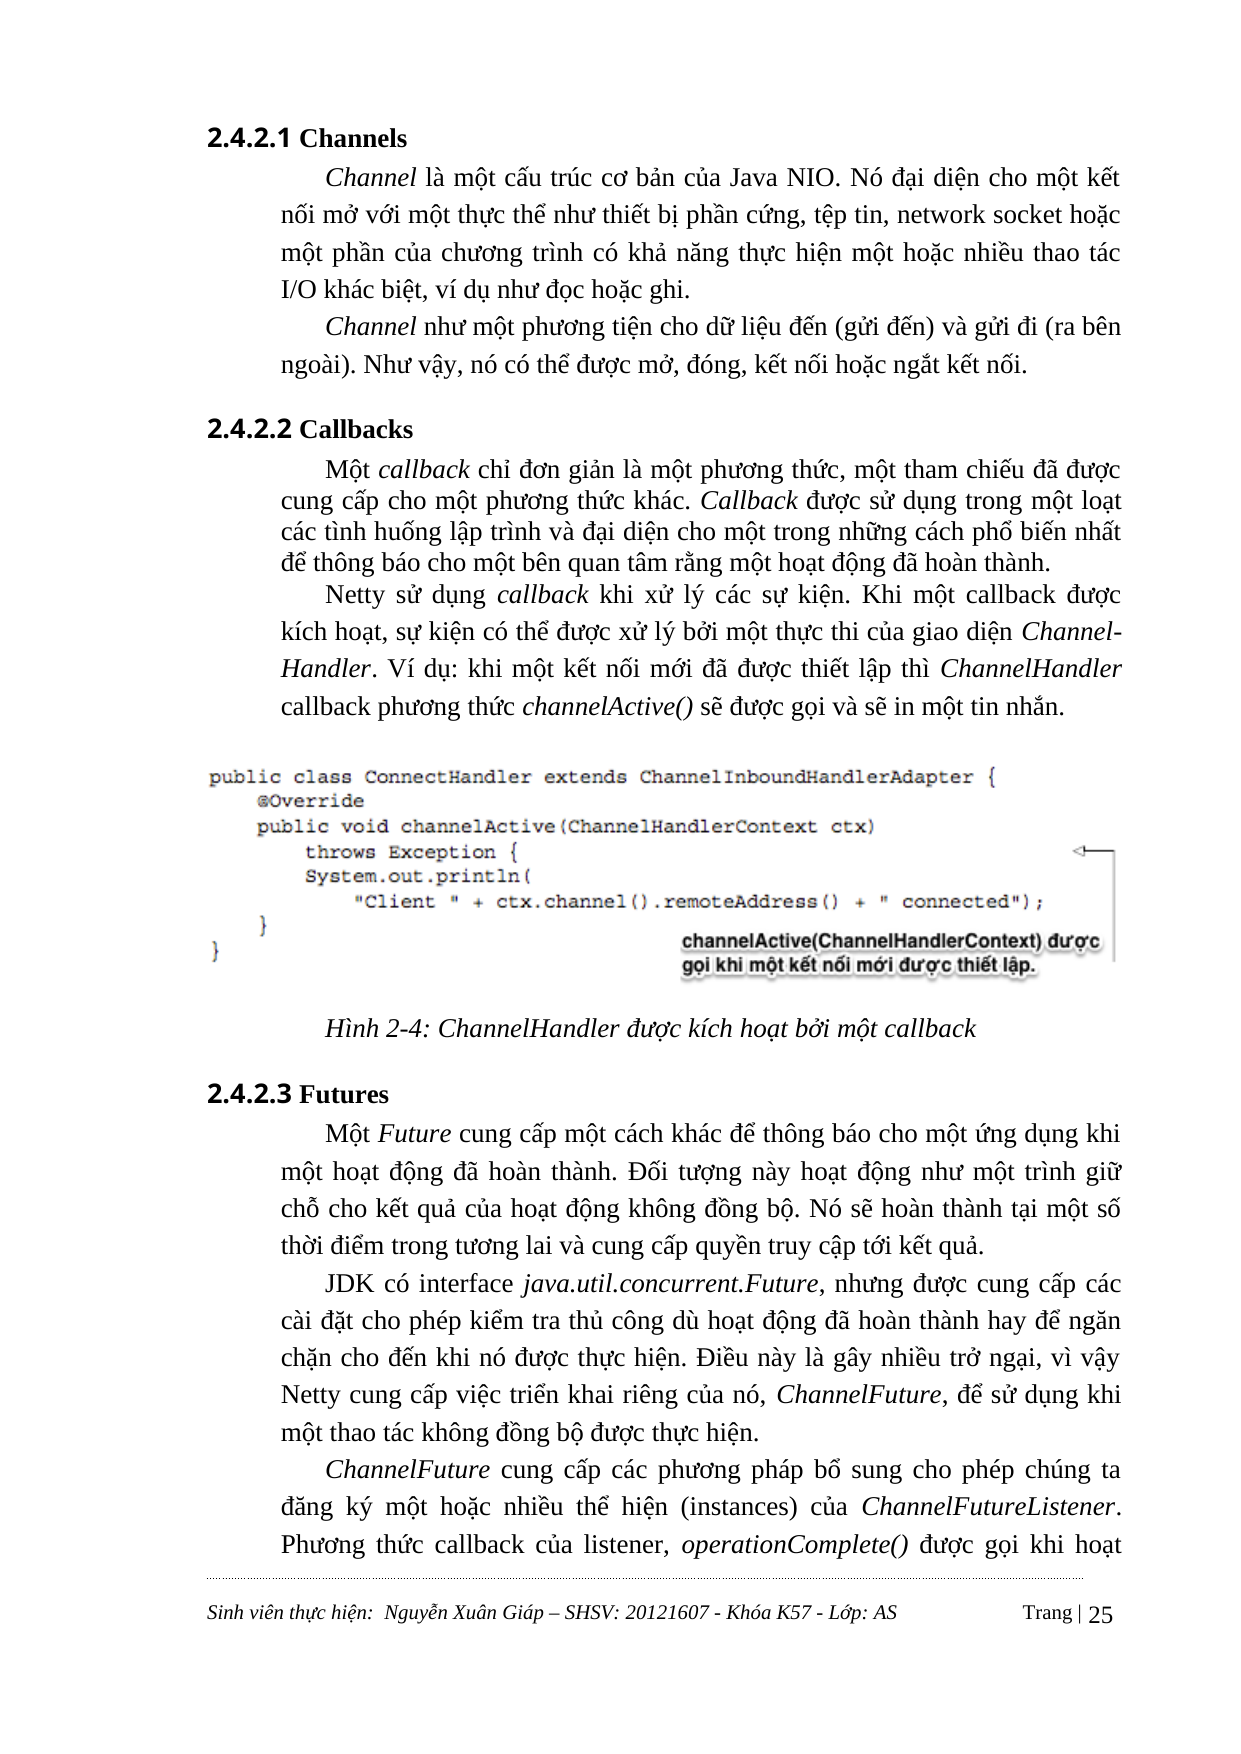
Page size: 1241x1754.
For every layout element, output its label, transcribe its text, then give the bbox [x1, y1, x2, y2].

text Một callback chỉ đơn giản là một phương thức, một tham chiếu đã được cung cấp cho một phương thức khác. Callback được sử dụng trong một loạt các tình huống lập trình và đại diện cho một trong những cách phổ biến nhất để thông báo cho một bên quan tâm rằng một hoạt động đã hoàn thành. [281, 453, 1122, 578]
text JDK có interface java.util.concurrent.Future, nhưng được cung cấp các cài đặt cho phép kiểm tra thủ công dù hoạt động đã hoàn thành hay để ngăn chặn cho đến khi nó được thực hiện. Điều này là gây nhiều trở ngại, vì vậy Netty cung cấp việc triển khai riêng của nó, ChannelFuture, để sử dụng khi một thao tác không đồng bộ được thực hiện. [281, 1267, 1122, 1447]
picture [206, 764, 1122, 1007]
subtitle Futures [207, 1074, 1122, 1111]
text Hình 2-4: ChannelHandler được kích hoạt bởi một callback [281, 1012, 1122, 1043]
text Một Future cung cấp một cách khác để thông báo cho một ứng dụng khi một hoạt động đã hoàn thành. Đối tượng này hoạt động như một trình giữ chỗ cho kết quả của hoạt động không đồng bộ. Nó sẽ hoàn thành tại một số thời điểm trong tương lai và cung cấp quyền truy cập tới kết quả. [281, 1117, 1122, 1261]
text Channel như một phương tiện cho dữ liệu đến (gửi đến) và gửi đi (ra bên ngoài). Như vậy, nó có thể được mở, đóng, kết nối hoặc ngắt kết nối. [281, 310, 1122, 379]
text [281, 1453, 1122, 1559]
subtitle Channels [207, 118, 1122, 155]
text Channel là một cấu trúc cơ bản của Java NIO. Nó đại diện cho một kết nối mở với một thực thể như thiết bị phần cứng, tệp tin, network socket hoặc một phần của chương trình có khả năng thực hiện một hoặc nhiều thao tác I/O khác biệt, ví dụ như đọc hoặc ghi. [281, 161, 1122, 304]
text Netty sử dụng callback khi xử lý các sự kiện. Khi một callback được kích hoạt, sự kiện có thể được xử lý bởi một thực thi của giao diện Channel-Handler. Ví dụ: khi một kết nối mới đã được thiết lập thì ChannelHandler callback phương thức channelActive() sẽ được gọi và sẽ in một tin nhắn. [281, 578, 1122, 721]
subtitle Callbacks [207, 410, 1122, 447]
